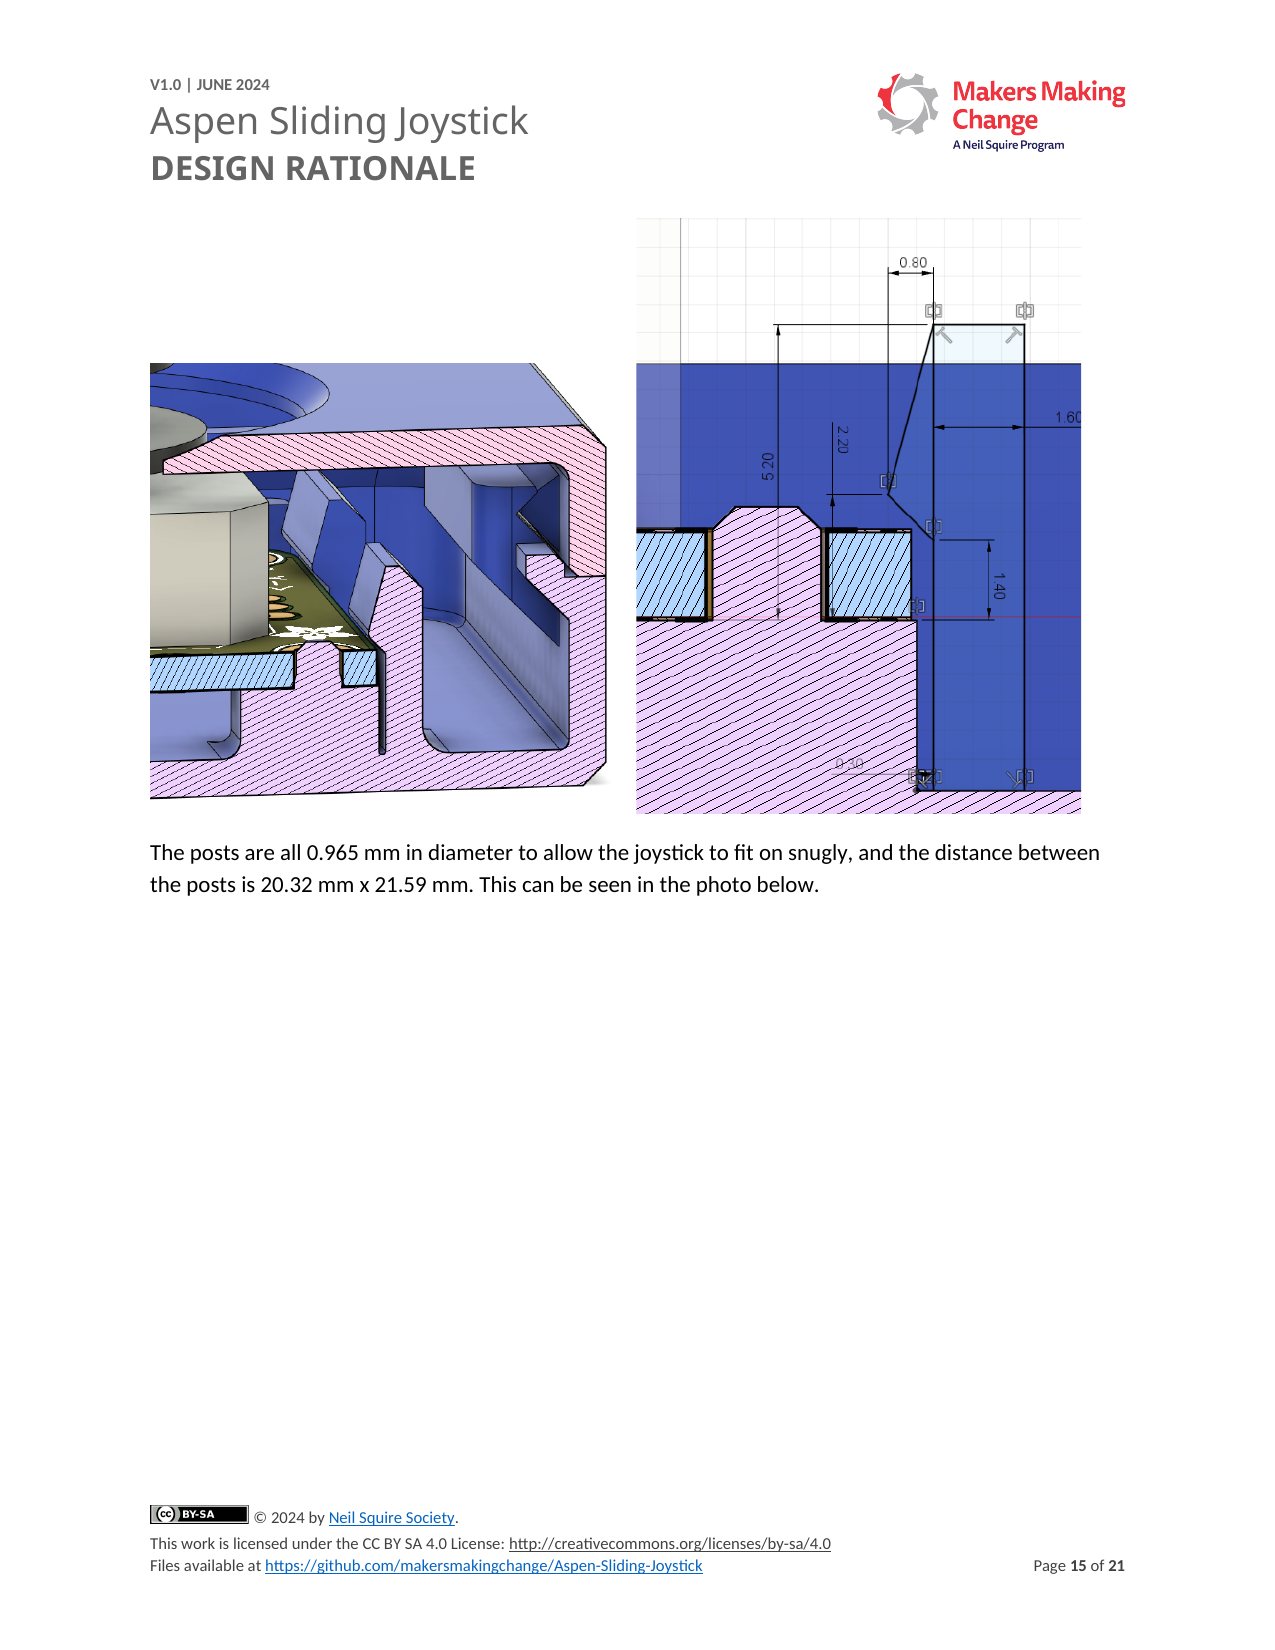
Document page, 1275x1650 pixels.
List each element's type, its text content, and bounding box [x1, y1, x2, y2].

picture [877, 73, 1125, 152]
picture [150, 1505, 249, 1524]
picture [150, 218, 1082, 814]
text The posts are all 0.965 mm in diameter to allow the joystick to fit on snugly, and the distance between the posts is 20.32 mm x 21.59 mm. This can be seen in the photo below. [150, 838, 1125, 898]
